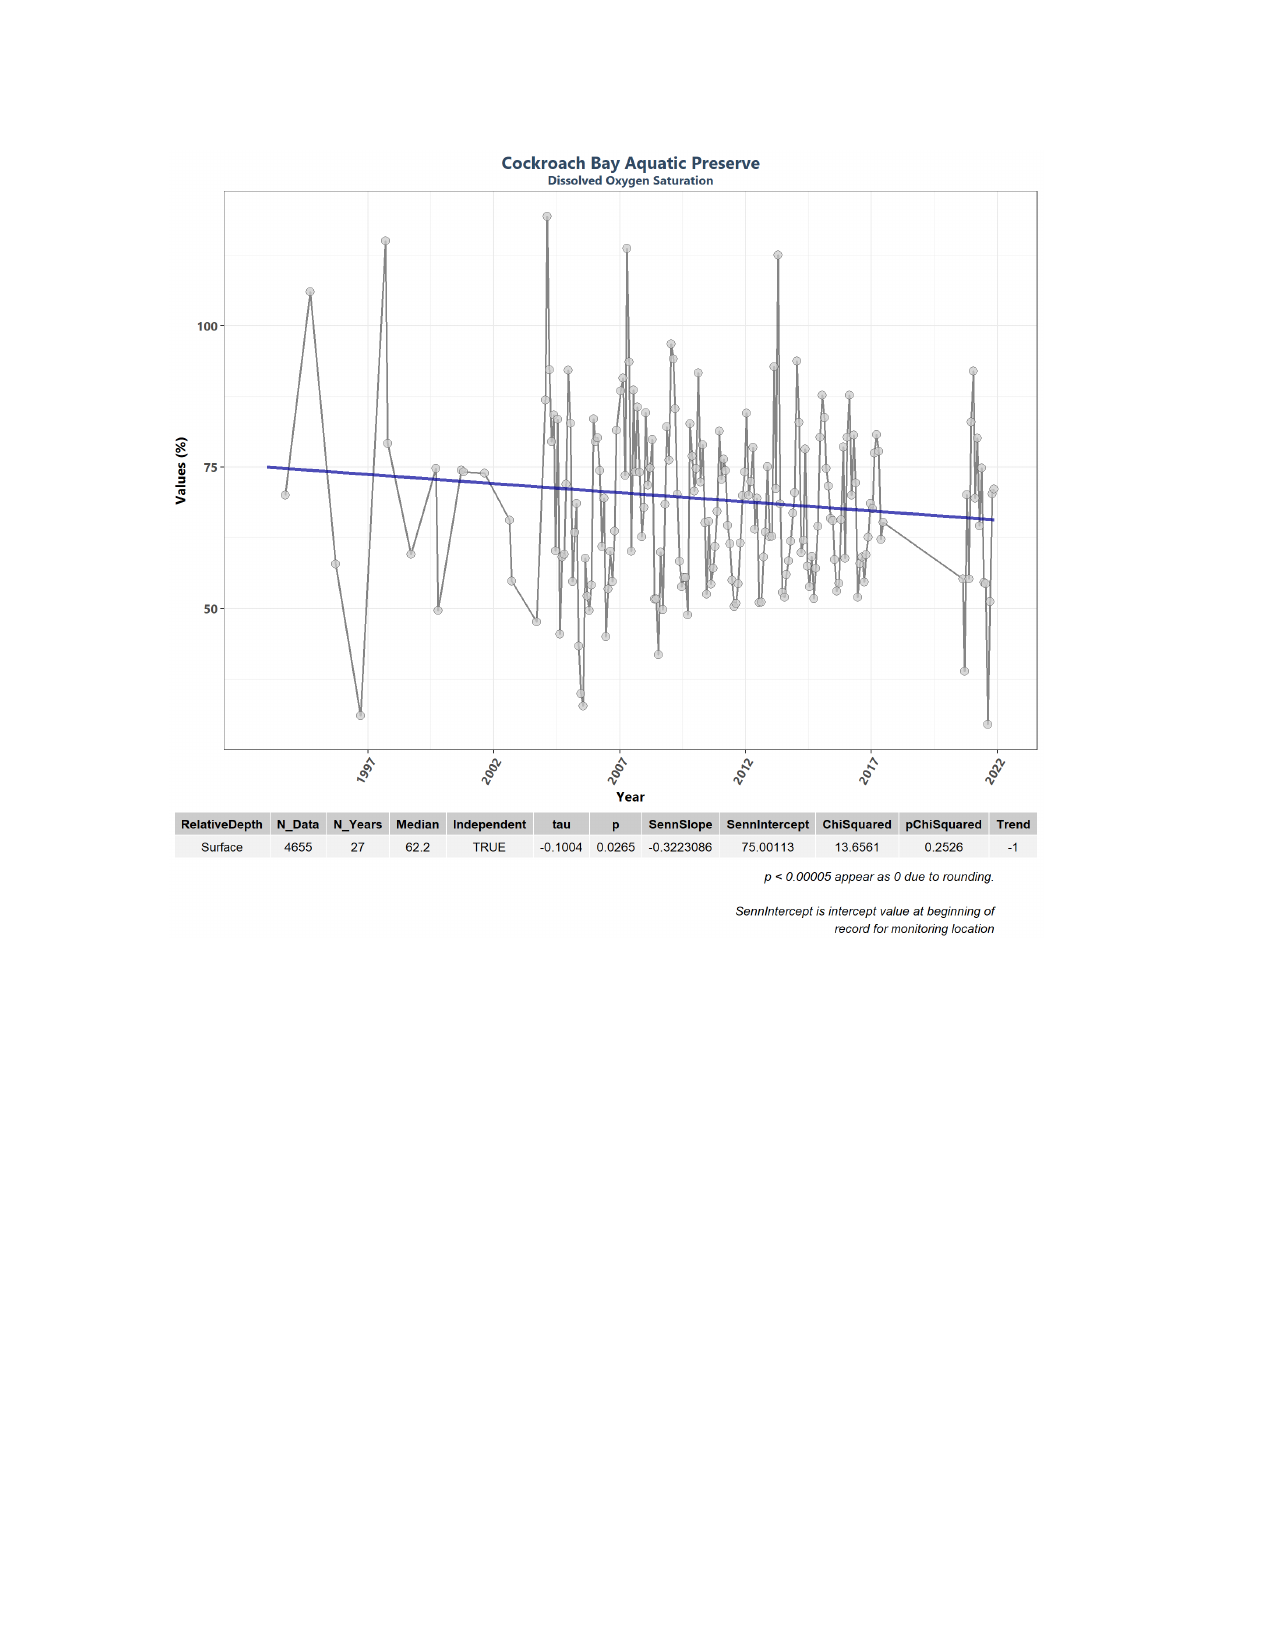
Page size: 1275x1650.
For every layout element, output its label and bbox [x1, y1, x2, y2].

picture [168, 150, 1044, 938]
